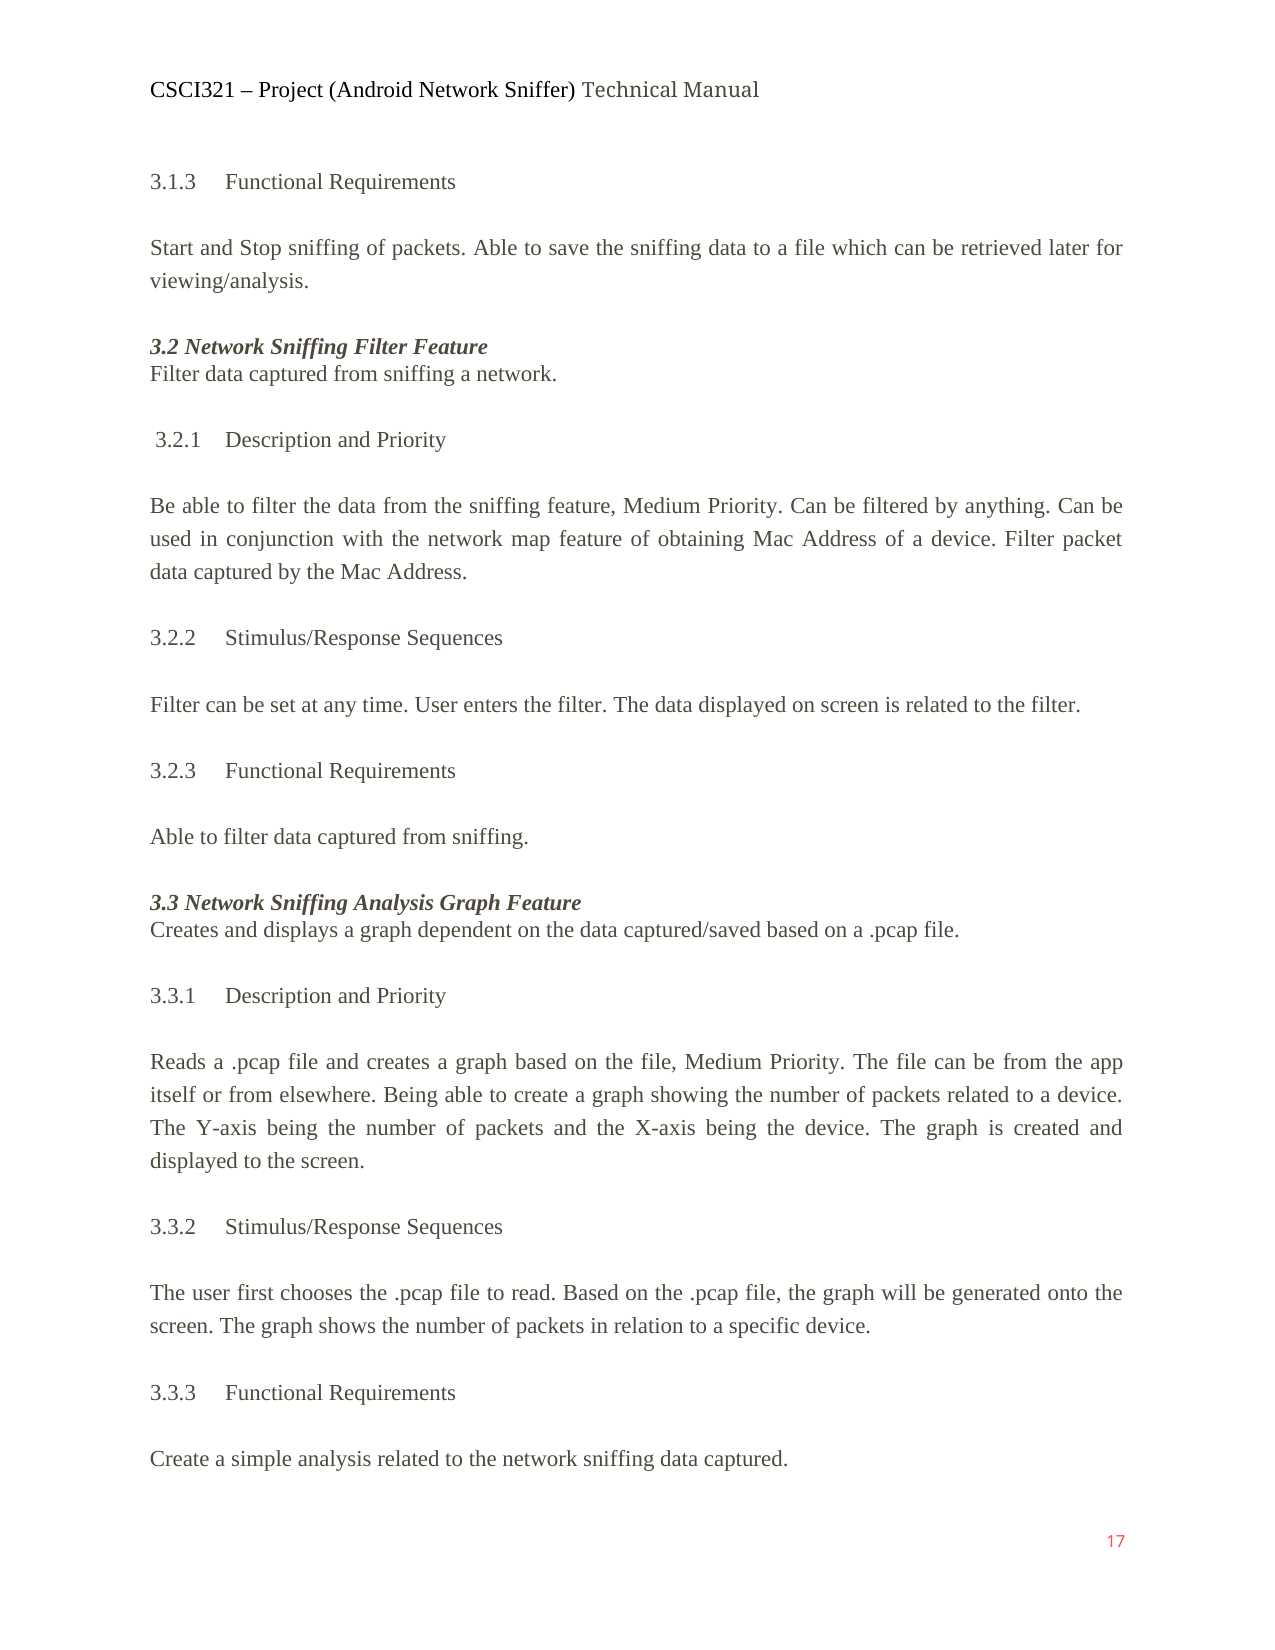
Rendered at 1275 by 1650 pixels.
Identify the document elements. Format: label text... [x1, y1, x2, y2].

text Start and Stop sniffing of packets. Able to save the sniffing data to a file which can be retrieved later for viewing/analysis. [149, 234, 1125, 293]
text Able to filter data captured from sniffing. [149, 823, 1125, 849]
text 3.3.3 Functional Requirements [149, 1379, 1125, 1405]
text 3.2.2 Stimulus/Response Sequences [149, 624, 1125, 651]
text Be able to filter the data from the sniffing feature, Medium Priority. Can be filtered by anything. Can be used in conjunction with the network map feature of obtaining Mac Address of a device. Filter packet data captured by the Mac Address. [149, 492, 1125, 584]
subtitle 3.2 Network Sniffing Filter Feature [150, 333, 1125, 360]
text Create a simple analysis related to the network sniffing data captured. [149, 1445, 1125, 1471]
text 3.2.3 Functional Requirements [149, 757, 1125, 783]
text 3.2.1 Description and Priority [149, 426, 1125, 452]
text Reads a .pcap file and creates a graph based on the file, Medium Priority. The file can be from the app itself or from elsewhere. Being able to create a graph showing the number of packets related to a device. The Y-axis being the number of packets and the X-axis being the device. The graph is created and displayed to the screen. [150, 1048, 1125, 1173]
text The user first chooses the .pcap file to read. Based on the .pcap file, the graph will be generated onto the screen. The graph shows the number of packets in relation to a specific device. [149, 1279, 1125, 1339]
text 3.1.3 Functional Requirements [149, 168, 1125, 194]
text Filter data captured from sniffing a network. [149, 360, 1125, 386]
text Creates and displays a graph dependent on the data captured/saved based on a .pcap file. [150, 916, 1125, 942]
text 3.3.2 Stimulus/Response Sequences [149, 1213, 1125, 1239]
text 3.3.1 Description and Priority [150, 982, 1125, 1008]
text Filter can be set at any time. User enters the filter. The data displayed on screen is related to the filter. [150, 691, 1125, 717]
subtitle 3.3 Network Sniffing Analysis Graph Feature [150, 889, 1125, 916]
